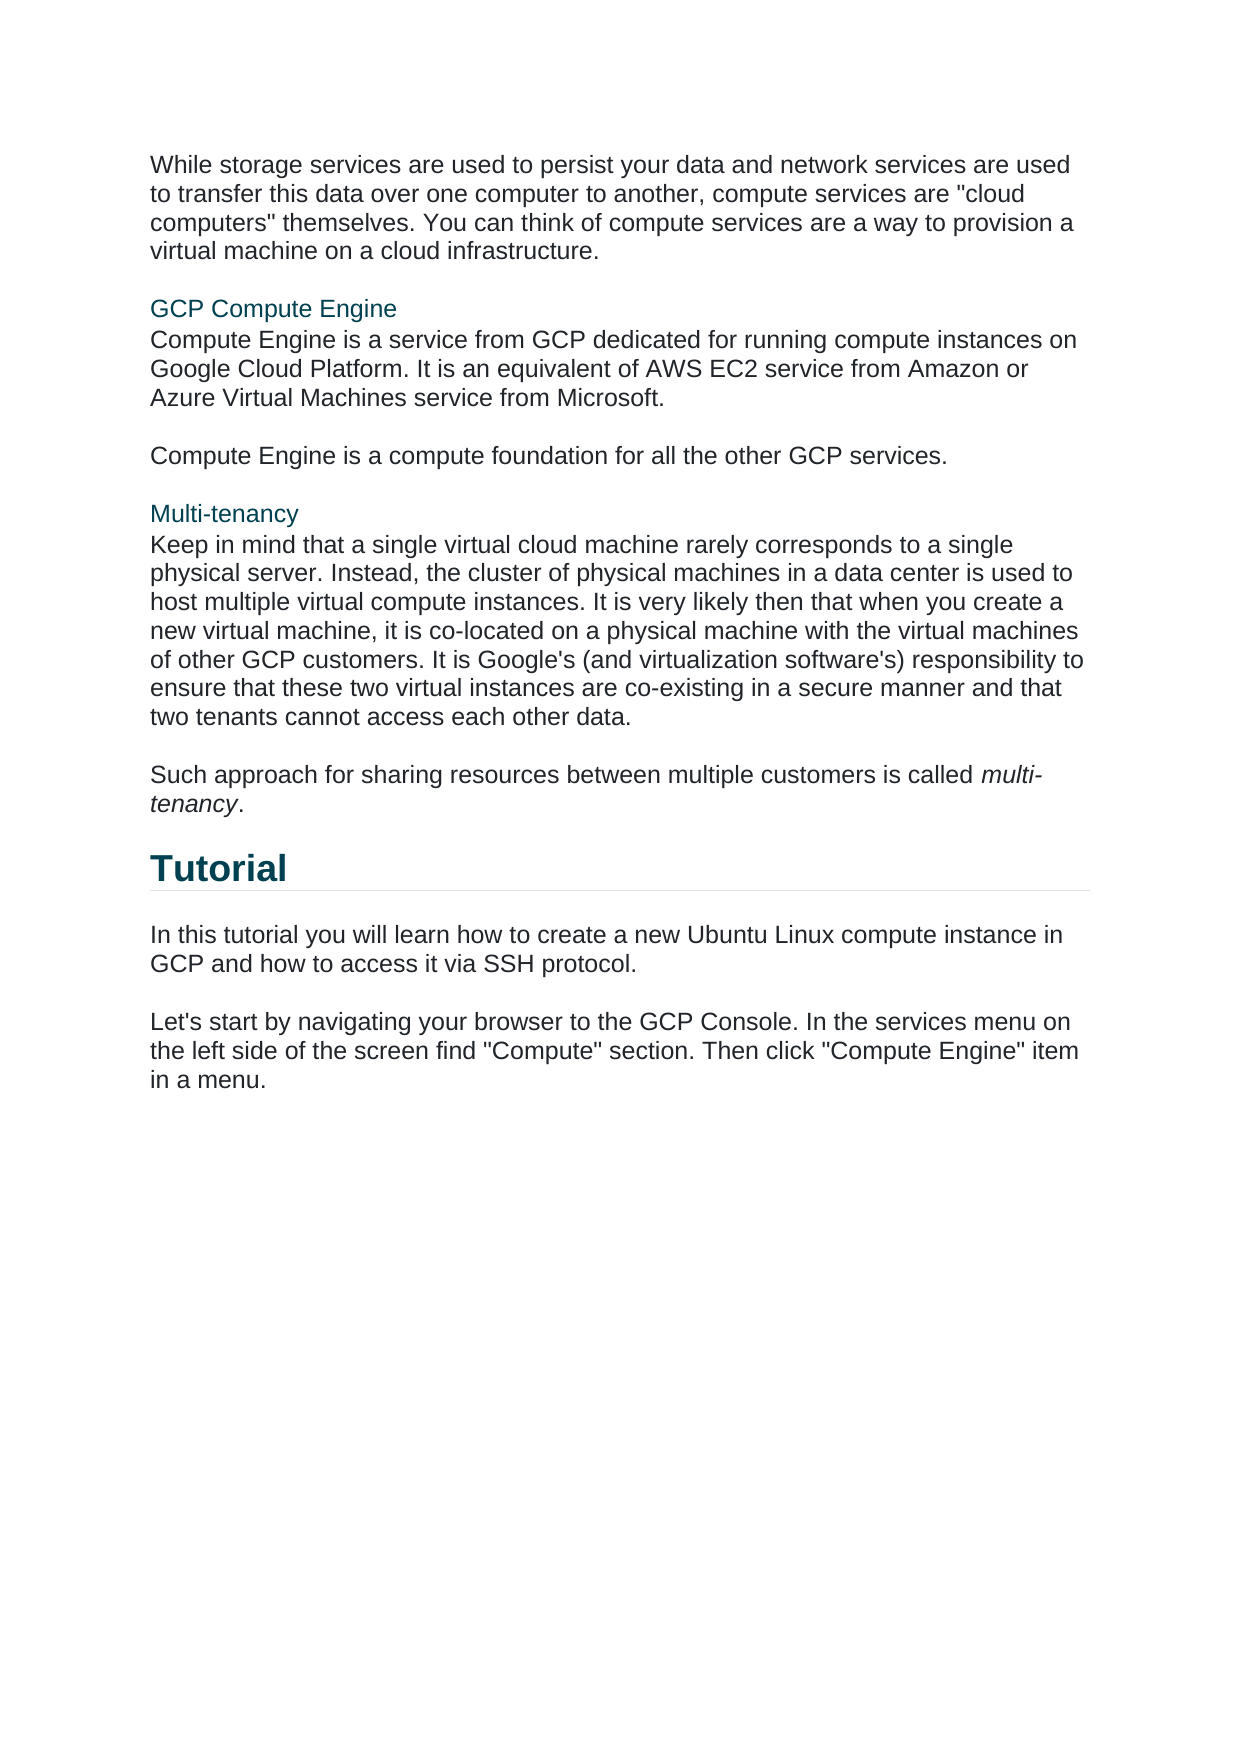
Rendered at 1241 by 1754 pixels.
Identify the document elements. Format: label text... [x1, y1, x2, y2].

text Such approach for sharing resources between multiple customers is called multi-tenancy. [150, 760, 1090, 817]
subtitle Multi-tenancy [150, 498, 1090, 527]
text Compute Engine is a compute foundation for all the other GCP services. [150, 441, 1090, 469]
text Keep in mind that a single virtual cloud machine rarely corresponds to a single physical server. Instead, the cluster of physical machines in a data center is used to host multiple virtual compute instances. It is very likely then that when you create a new virtual machine, it is co-located on a physical machine with the virtual machines of other GCP customers. It is Google's (and virtualization software's) responsibility to ensure that these two virtual instances are co-existing in a secure manner and that two tenants cannot access each other data. [150, 529, 1090, 731]
subtitle GCP Compute Engine [150, 294, 1090, 323]
text In this tutorial you will learn how to create a new Ubuntu Linux compute instance in GCP and how to access it via SSH protocol. [150, 921, 1090, 978]
text Let's start by navigating your browser to the GCP Console. In the services menu on the left side of the screen find "Compute" section. Then click "Compute Engine" item in a menu. [150, 1007, 1090, 1093]
text While storage services are used to persist your data and network services are used to transfer this data over one computer to another, compute services are "cloud computers" themselves. You can think of compute services are a way to provision a virtual machine on a cloud infrastructure. [150, 150, 1090, 265]
subtitle Tutorial [150, 847, 1090, 890]
text Compute Engine is a service from GCP dedicated for running compute instances on Google Cloud Platform. It is an equivalent of AWS EC2 service from Amazon or Azure Virtual Machines service from Microsoft. [150, 325, 1090, 411]
